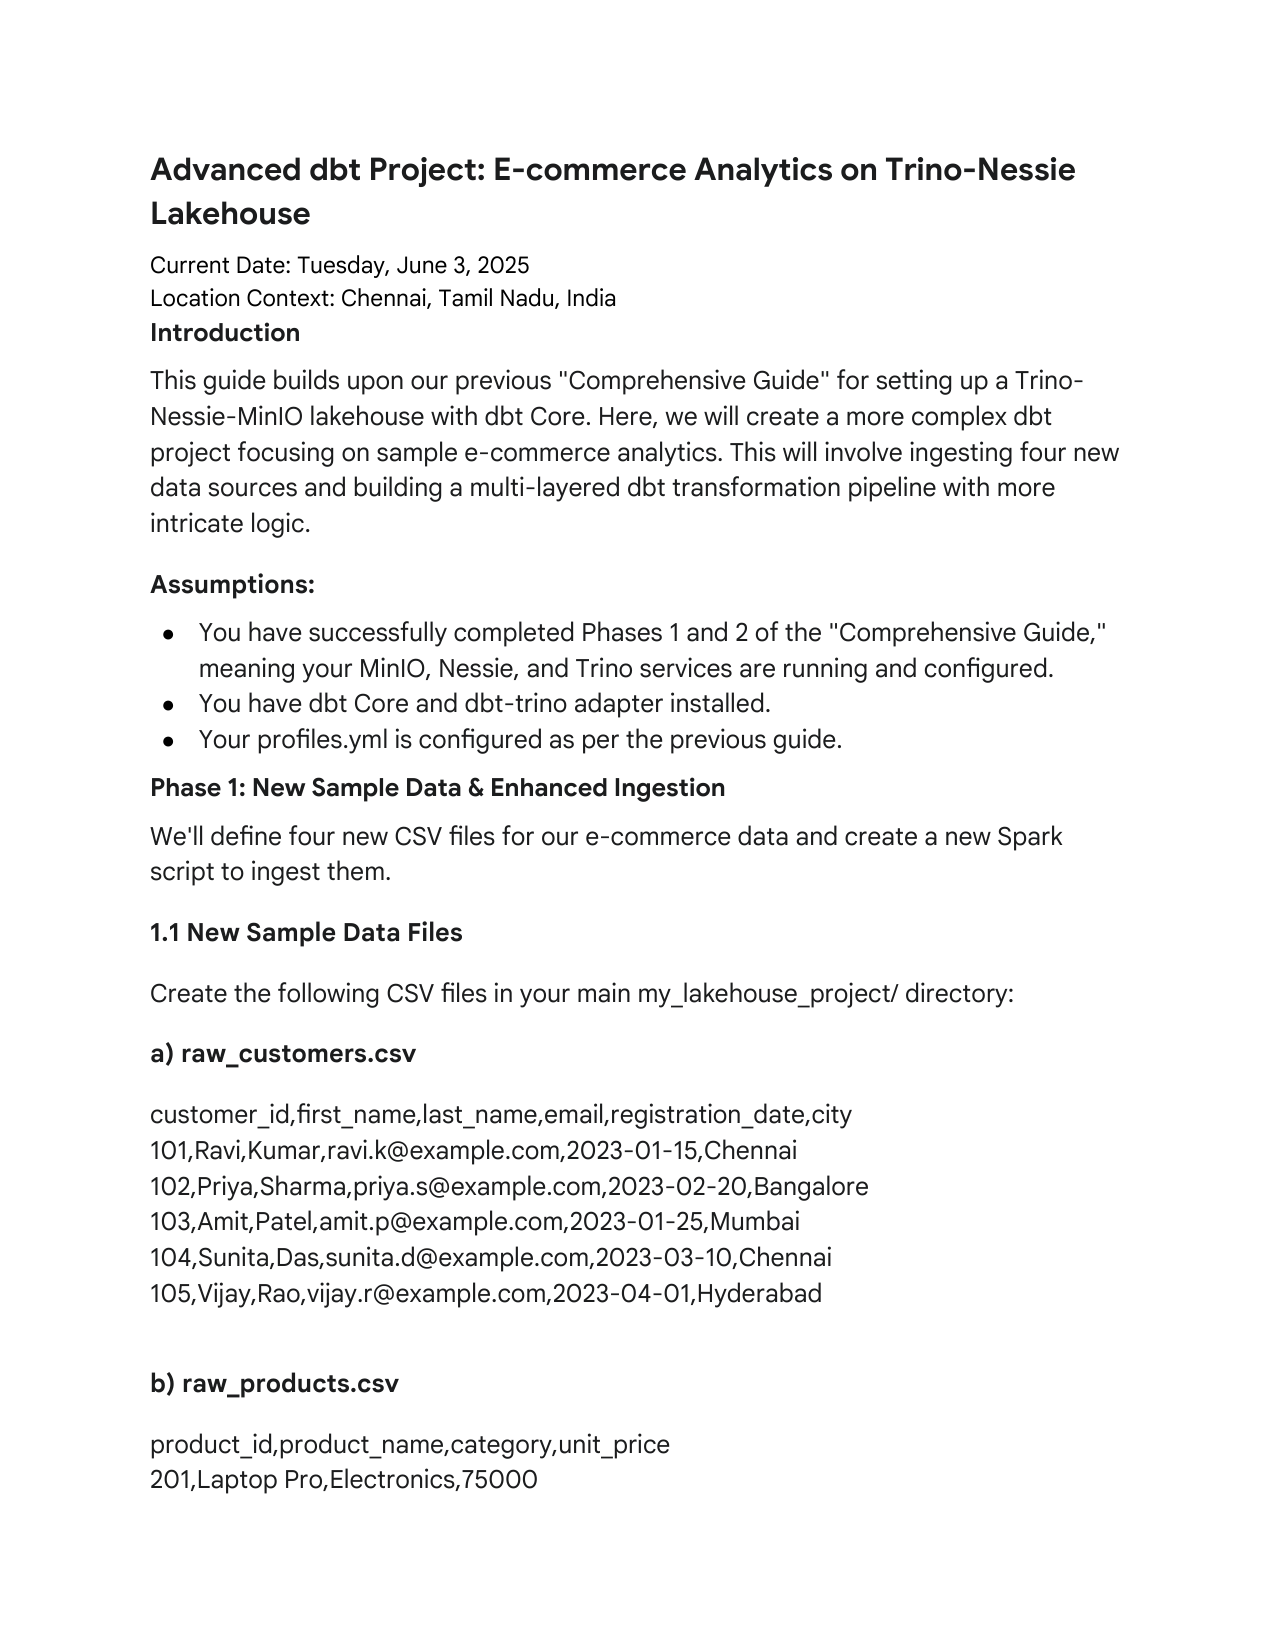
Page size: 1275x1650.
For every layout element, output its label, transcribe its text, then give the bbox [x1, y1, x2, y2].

list You have successfully completed Phases 1 and 2 of the "Comprehensive Guide," meaning your MinIO, Nessie, and Trino services are running and configured. [161, 617, 1125, 684]
text Location Context: Chennai, Tamil Nadu, India [150, 284, 1125, 313]
subtitle Advanced dbt Project: E-commerce Analytics on Trino-Nessie Lakehouse [150, 150, 1125, 234]
text customer_id,first_name,last_name,email,registration_date,city 101,Ravi,Kumar,ravi.k@example.com,2023-01-15,Chennai 102,Priya,Sharma,priya.s@example.com,2023-02-20,Bangalore 103,Amit,Patel,amit.p@example.com,2023-01-25,Mumbai 104,Sunita,Das,sunita.d@example.com,2023-03-10,Chennai 105,Vijay,Rao,vijay.r@example.com,2023-04-01,Hyderabad [150, 1099, 1125, 1339]
text Assumptions: [150, 569, 1125, 600]
list You have dbt Core and dbt-trino adapter installed. [161, 689, 1125, 720]
text b) raw_products.csv [150, 1368, 1125, 1399]
list Your profiles.yml is configured as per the previous guide. [161, 724, 1125, 756]
subtitle Introduction [150, 317, 1125, 348]
text Create the following CSV files in your main my_lakehouse_project/ directory: [150, 978, 1125, 1009]
text This guide builds upon our previous "Comprehensive Guide" for setting up a Trino-Nessie-MinIO lakehouse with dbt Core. Here, we will create a more complex dbt project focusing on sample e-commerce analytics. This will involve ingesting four new data sources and building a multi-layered dbt transformation pipeline with more intricate logic. [150, 365, 1125, 539]
text We'll define four new CSV files for our e-commerce data and create a new Spark script to ingest them. [150, 821, 1125, 888]
text Current Date: Tuesday, June 3, 2025 [150, 252, 1125, 280]
text 1.1 New Sample Data Files [150, 917, 1125, 949]
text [150, 1429, 1125, 1496]
text a) raw_customers.csv [150, 1039, 1125, 1070]
subtitle Phase 1: New Sample Data & Enhanced Ingestion [150, 773, 1125, 804]
